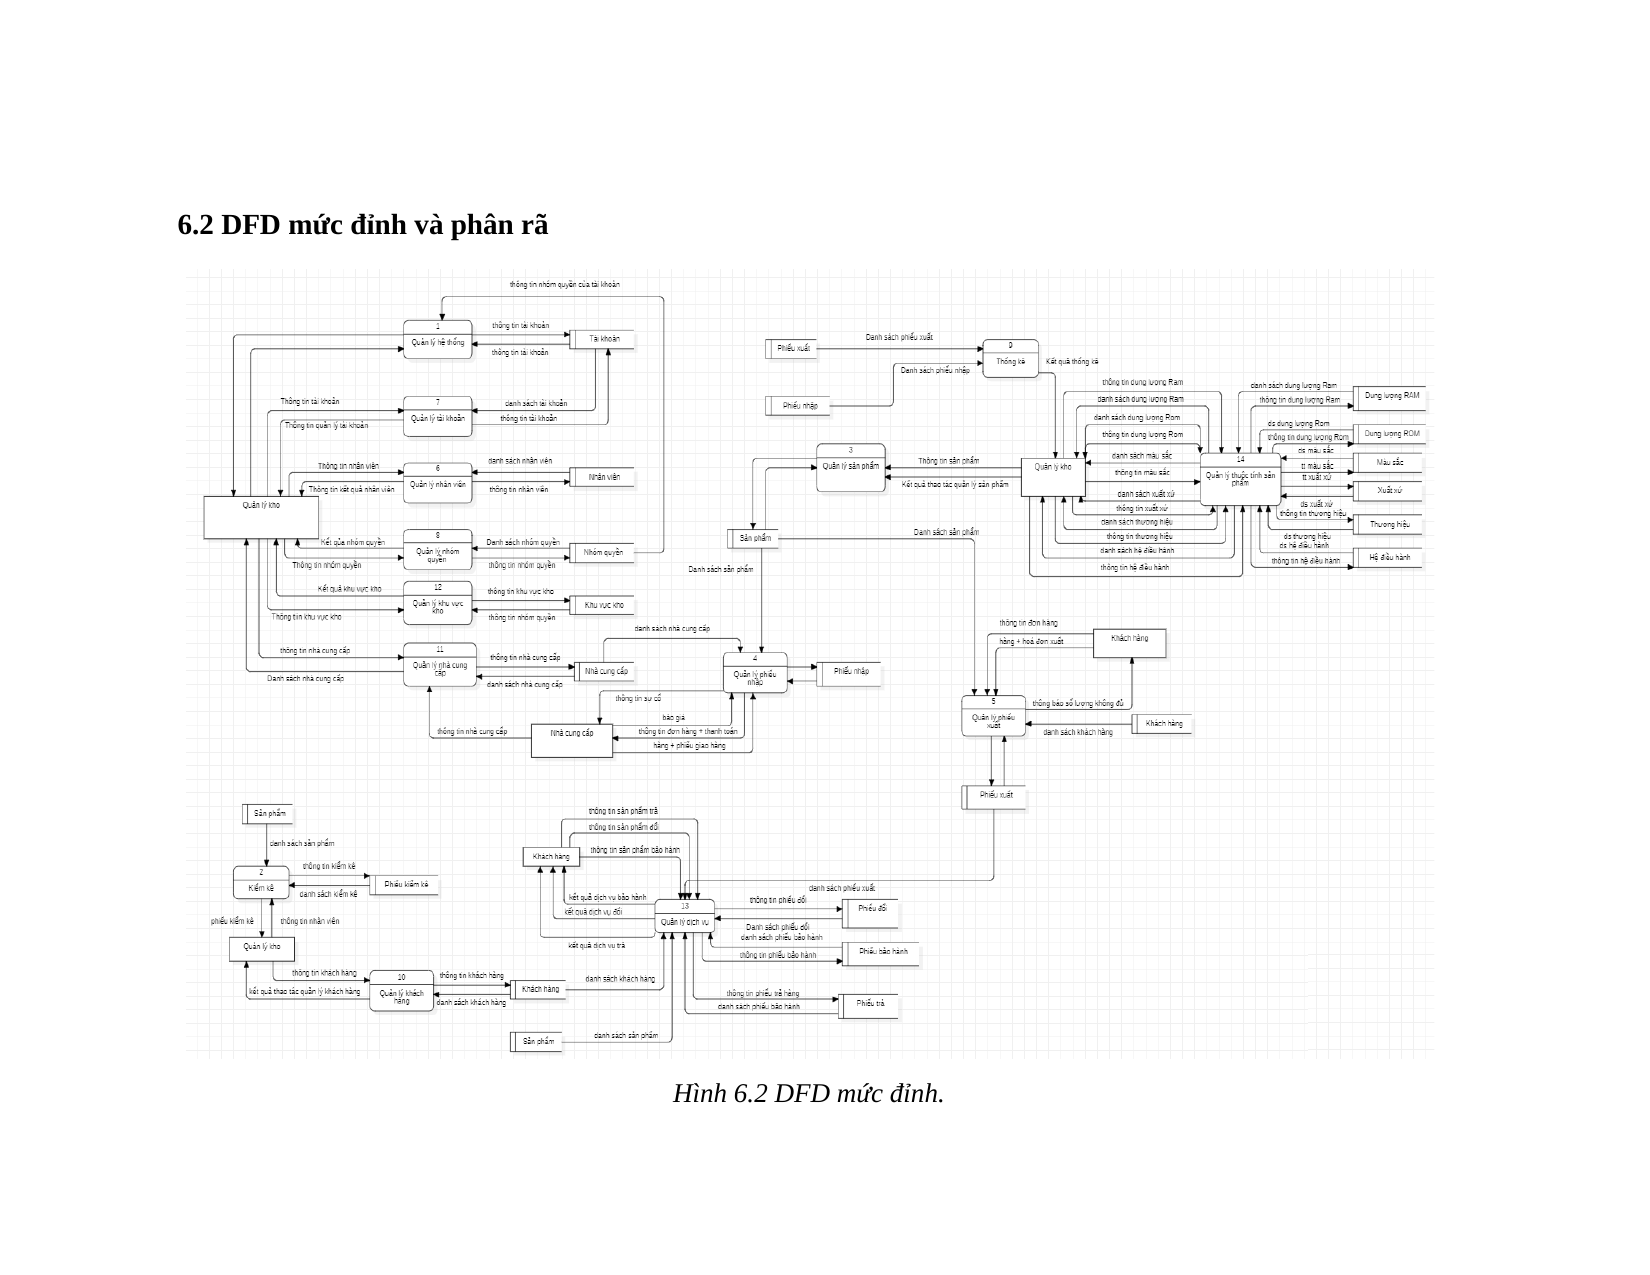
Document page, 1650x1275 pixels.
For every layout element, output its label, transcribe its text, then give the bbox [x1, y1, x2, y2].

picture [186, 269, 1435, 1059]
subtitle 6.2 DFD mức đỉnh và phân rã [177, 207, 1443, 240]
text Hình 6.2 DFD mức đỉnh. [177, 1077, 1443, 1109]
